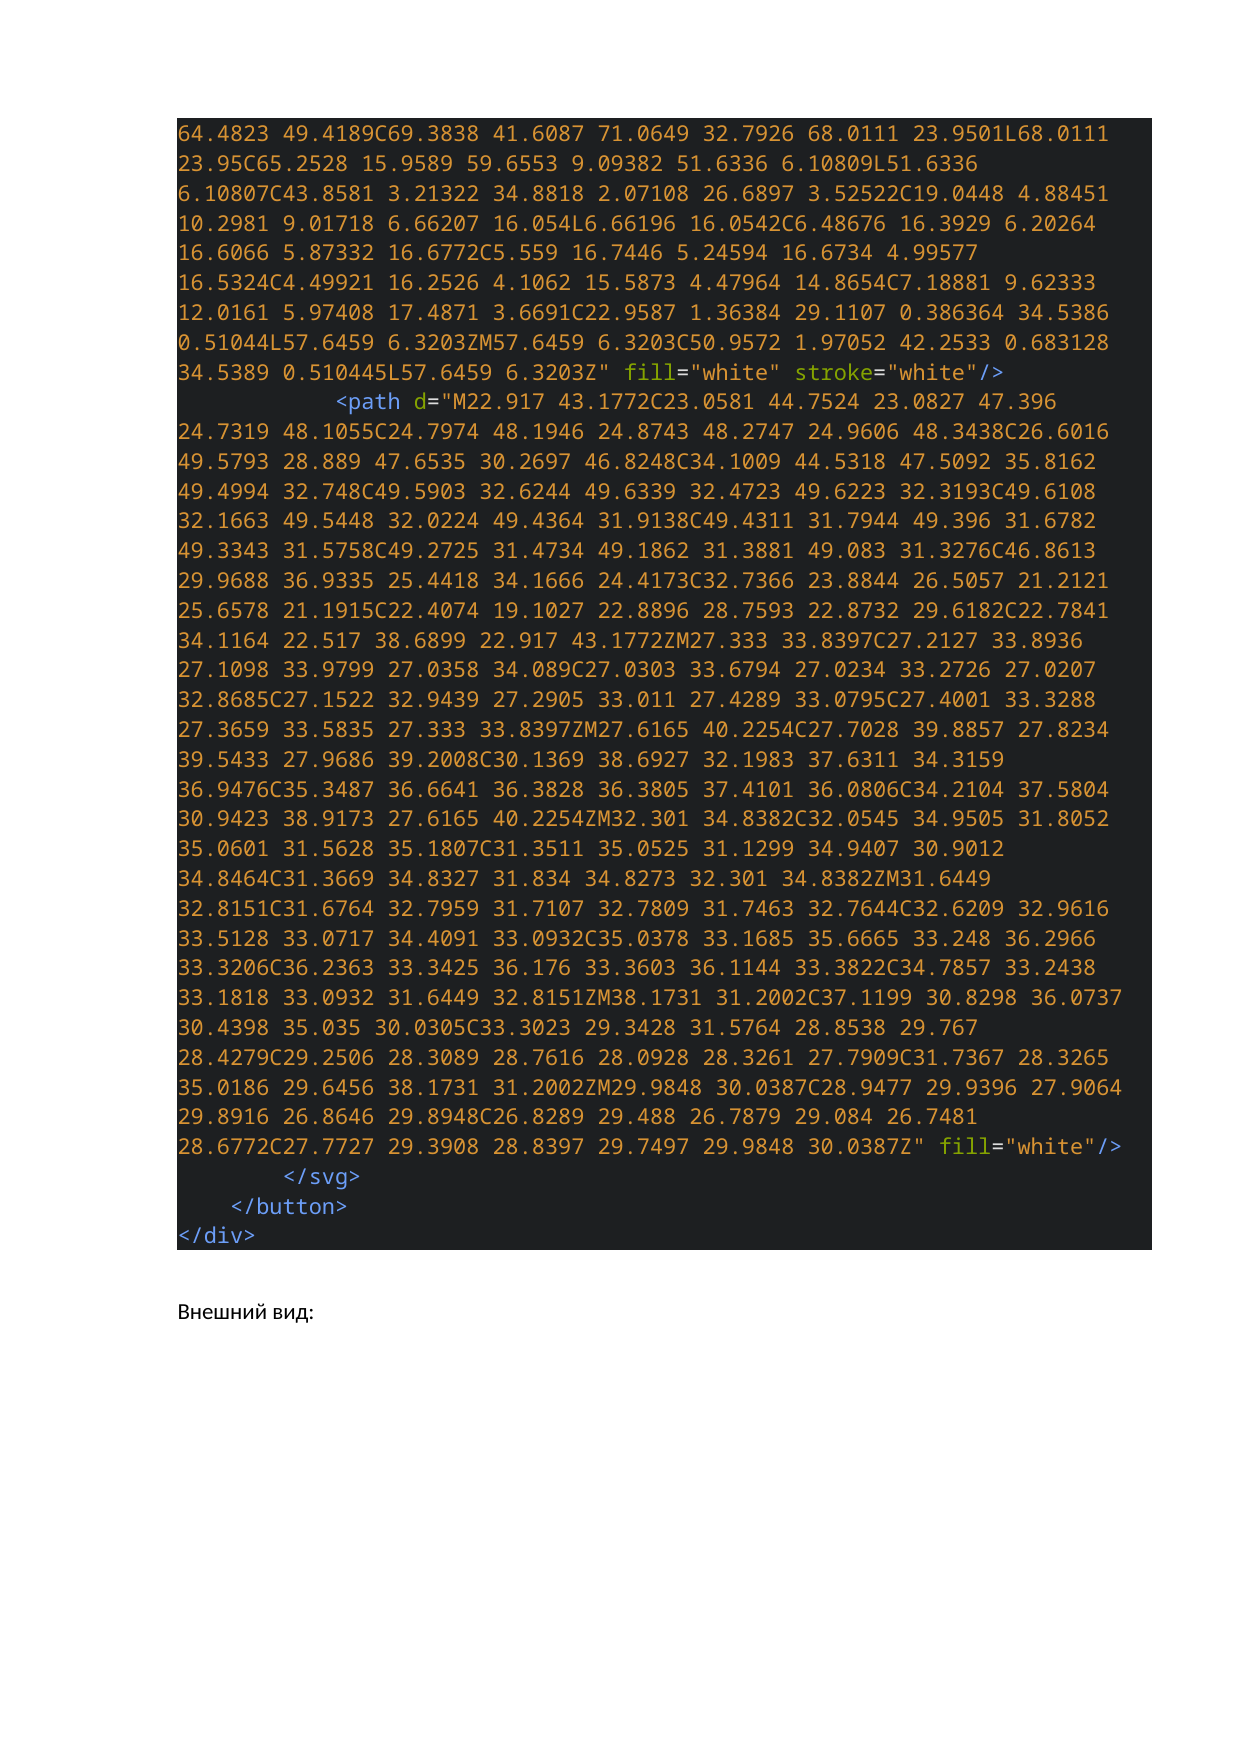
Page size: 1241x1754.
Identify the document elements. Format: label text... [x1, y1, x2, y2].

text <path d="M22.917 43.1772C23.0581 44.7524 23.0827 47.396 24.7319 48.1055C24.7974 48.1946 24.8743 48.2747 24.9606 48.3438C26.6016 49.5793 28.889 47.6535 30.2697 46.8248C34.1009 44.5318 47.5092 35.8162 49.4994 32.748C49.5903 32.6244 49.6339 32.4723 49.6223 32.3193C49.6108 32.1663 49.5448 32.0224 49.4364 31.9138C49.4311 31.7944 49.396 31.6782 49.3343 31.5758C49.2725 31.4734 49.1862 31.3881 49.083 31.3276C46.8613 29.9688 36.9335 25.4418 34.1666 24.4173C32.7366 23.8844 26.5057 21.2121 25.6578 21.1915C22.4074 19.1027 22.8896 28.7593 22.8732 29.6182C22.7841 34.1164 22.517 38.6899 22.917 43.1772ZM27.333 33.8397C27.2127 33.8936 27.1098 33.9799 27.0358 34.089C27.0303 33.6794 27.0234 33.2726 27.0207 32.8685C27.1522 32.9439 27.2905 33.011 27.4289 33.0795C27.4001 33.3288 27.3659 33.5835 27.333 33.8397ZM27.6165 40.2254C27.7028 39.8857 27.8234 39.5433 27.9686 39.2008C30.1369 38.6927 32.1983 37.6311 34.3159 36.9476C35.3487 36.6641 36.3828 36.3805 37.4101 36.0806C34.2104 37.5804 30.9423 38.9173 27.6165 40.2254ZM32.301 34.8382C32.0545 34.9505 31.8052 35.0601 31.5628 35.1807C31.3511 35.0525 31.1299 34.9407 30.9012 34.8464C31.3669 34.8327 31.834 34.8273 32.301 34.8382ZM31.6449 32.8151C31.6764 32.7959 31.7107 32.7809 31.7463 32.7644C32.6209 32.9616 33.5128 33.0717 34.4091 33.0932C35.0378 33.1685 35.6665 33.248 36.2966 33.3206C36.2363 33.3425 36.176 33.3603 36.1144 33.3822C34.7857 33.2438 33.1818 33.0932 31.6449 32.8151ZM38.1731 31.2002C37.1199 30.8298 36.0737 30.4398 35.035 30.0305C33.3023 29.3428 31.5764 28.8538 29.767 28.4279C29.2506 28.3089 28.7616 28.0928 28.3261 27.7909C31.7367 28.3265 35.0186 29.6456 38.1731 31.2002ZM29.9848 30.0387C28.9477 29.9396 27.9064 29.8916 26.8646 29.8948C26.8289 29.488 26.7879 29.084 26.7481 28.6772C27.7727 29.3908 28.8397 29.7497 29.9848 30.0387Z" fill="white"/> [177, 386, 1152, 1161]
text </div> [177, 1220, 1152, 1250]
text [177, 118, 1152, 386]
text </svg> [177, 1161, 1152, 1191]
text Внешний вид: [177, 1297, 1152, 1325]
text </button> [177, 1191, 1152, 1220]
